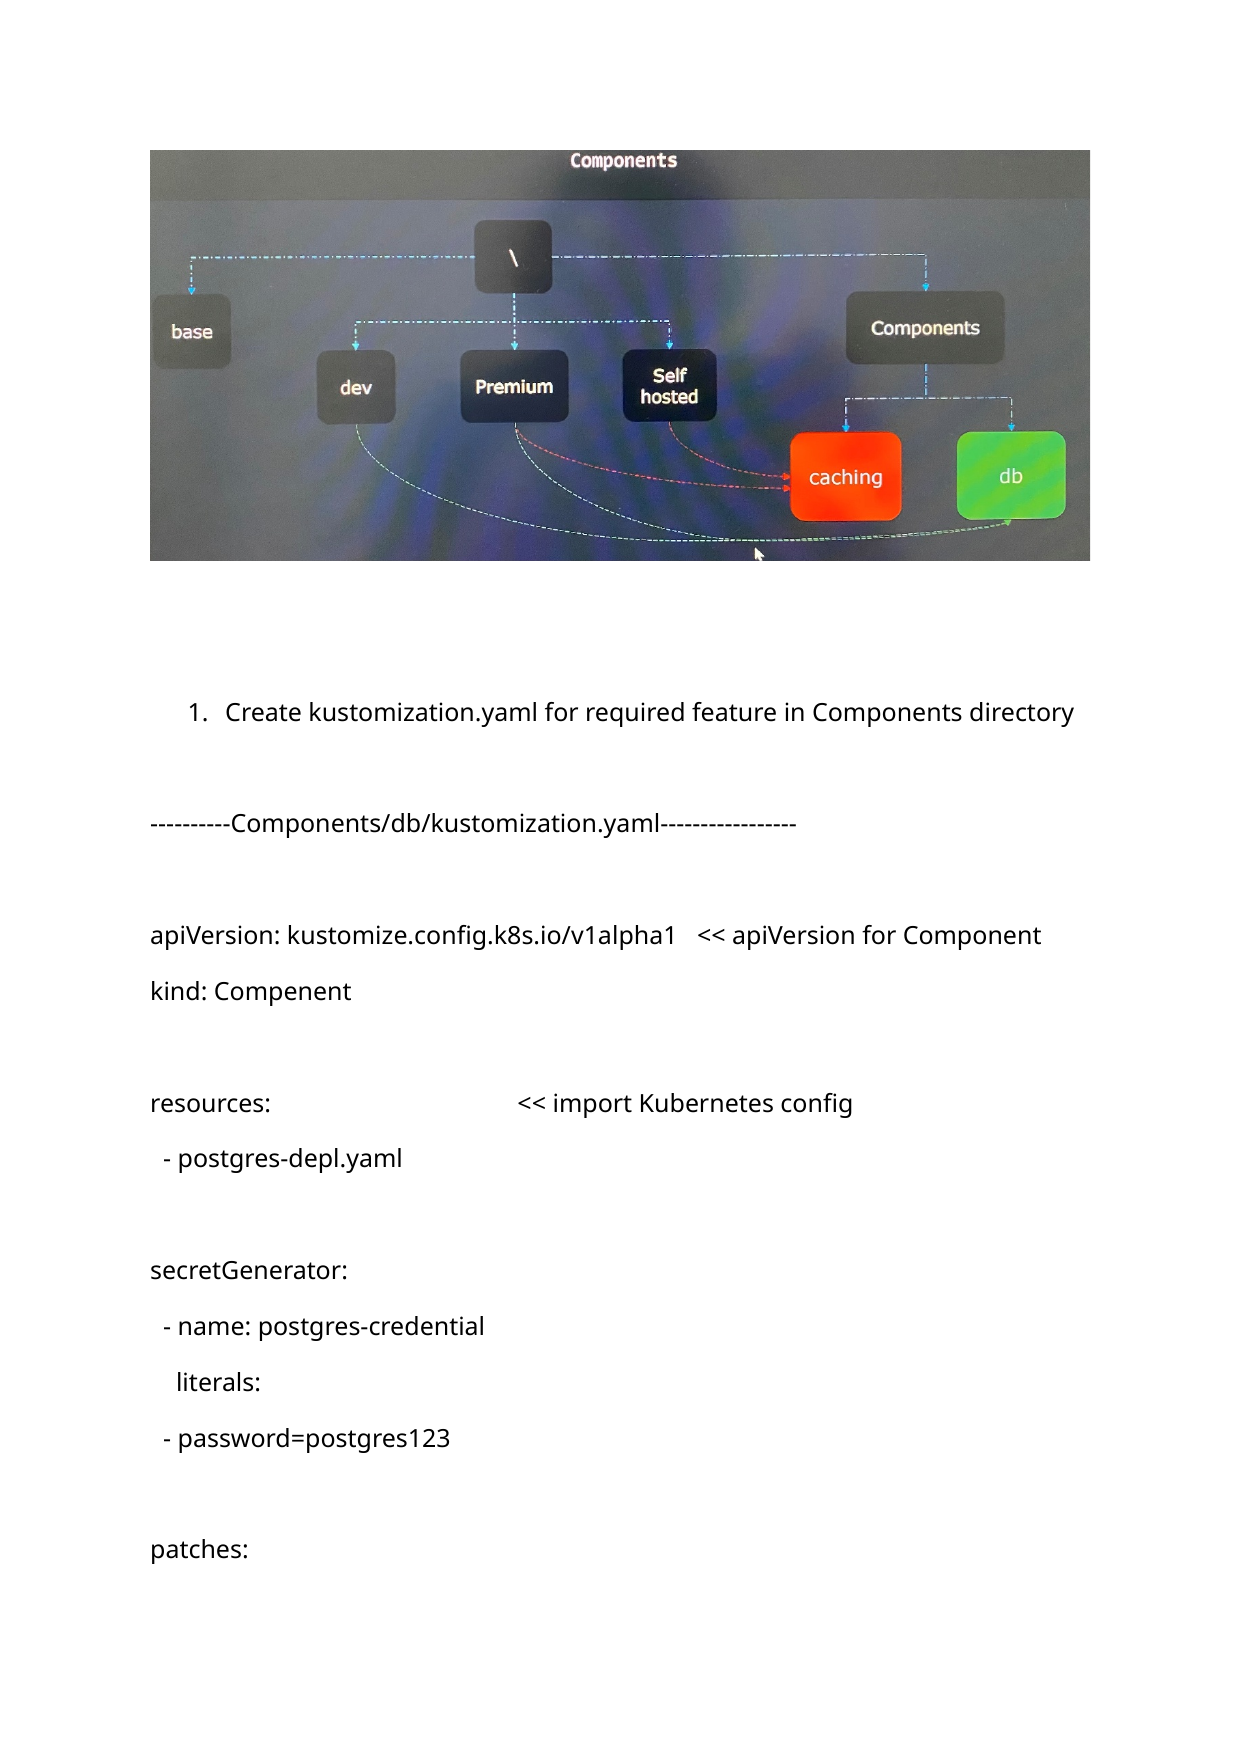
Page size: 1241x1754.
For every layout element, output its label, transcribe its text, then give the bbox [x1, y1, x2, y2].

text secretGenerator: [150, 1253, 1090, 1287]
text - postgres-depl.yaml [150, 1141, 1090, 1175]
text apiVersion: kustomize.config.k8s.io/v1alpha1 << apiVersion for Component [150, 918, 1090, 952]
text - password=postgres123 [150, 1420, 1090, 1454]
list Create kustomization.yaml for required feature in Components directory [187, 694, 1090, 728]
text kind: Compenent [150, 974, 1090, 1008]
text patches: [150, 1532, 1090, 1566]
text resources: << import Kubernetes config [150, 1085, 1090, 1119]
picture [150, 150, 1091, 561]
text literals: [150, 1364, 1090, 1398]
text ----------Components/db/kustomization.yaml----------------- [150, 806, 1090, 840]
text - name: postgres-credential [150, 1309, 1090, 1343]
